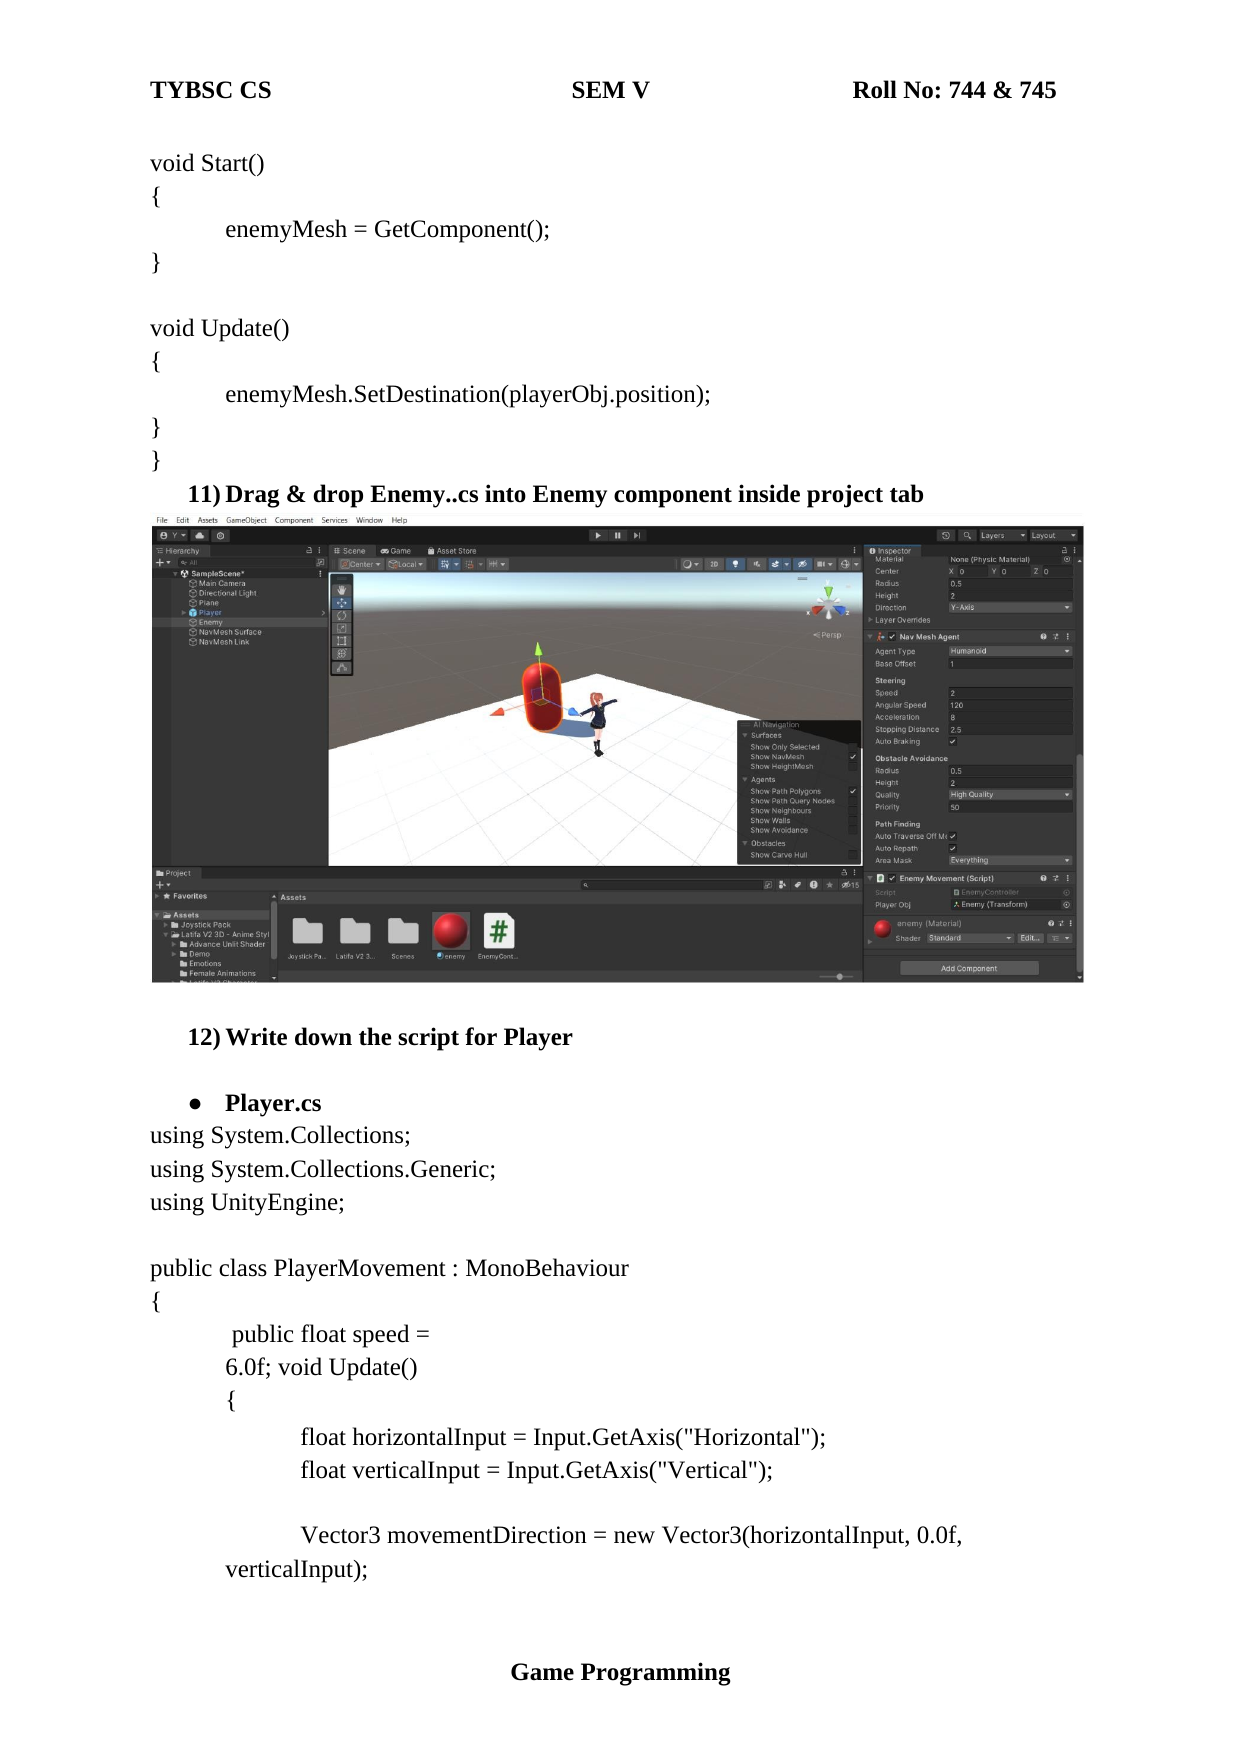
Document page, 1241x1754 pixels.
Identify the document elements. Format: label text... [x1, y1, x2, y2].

picture [150, 512, 1086, 983]
text { [150, 346, 1101, 375]
text Vector3 movementDirection = new Vector3(horizontalInput, 0.0f, verticalInput); [225, 1521, 1012, 1582]
text enemyMesh = GetComponent(); [225, 214, 1101, 243]
text } [150, 412, 1101, 441]
text void Update() [150, 313, 1101, 342]
text float horizontalInput = Input.GetAxis("Horizontal"); float verticalInput = Input.GetAxis("Vertical"); [300, 1422, 826, 1484]
text using System.Collections.Generic; using UnityEngine; [150, 1154, 497, 1215]
text public class PlayerMovement : MonoBehaviour [150, 1253, 1101, 1281]
text enemyMesh.SetDestination(playerObj.position); [225, 379, 1101, 408]
text { [225, 1385, 1101, 1413]
text void Start() [150, 148, 1101, 177]
text } [150, 446, 1101, 474]
list Player.cs [187, 1088, 1101, 1116]
text using System.Collections; [150, 1120, 1101, 1149]
text { [150, 1286, 1101, 1314]
list Drag & drop Enemy..cs into Enemy component inside project tab [187, 479, 1101, 508]
text { [150, 181, 1101, 209]
text public float speed = 6.0f; void Update() [225, 1319, 482, 1381]
list Write down the script for Player [187, 1022, 1101, 1050]
text } [150, 247, 1101, 276]
